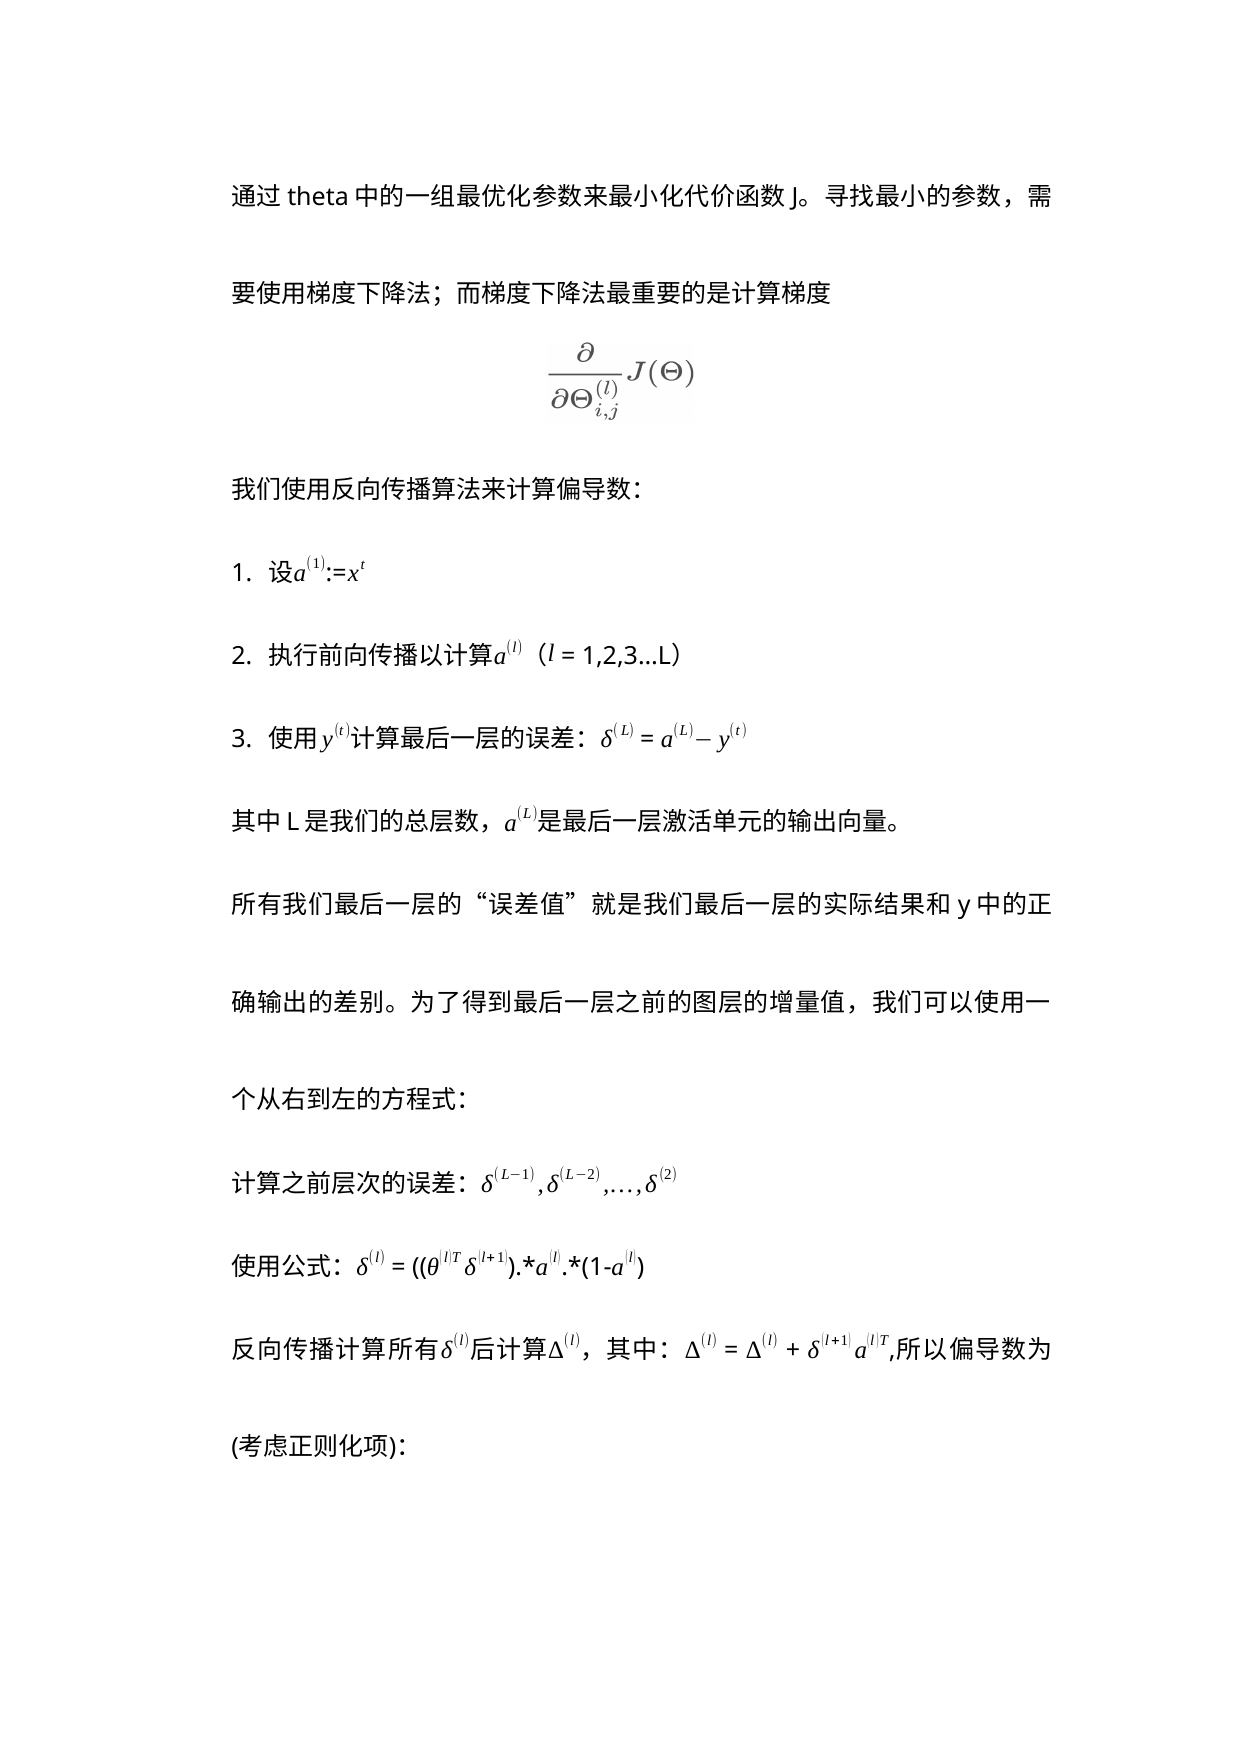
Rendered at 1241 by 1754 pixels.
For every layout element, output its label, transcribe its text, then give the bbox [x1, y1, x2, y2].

text 我们使用反向传播算法来计算偏导数： [187, 455, 1053, 520]
text 其中L是我们的总层数，是最后一层激活单元的输出向量。 [231, 787, 1053, 852]
list 执行前向传播以计算（ = 1,2,3…L） [231, 621, 1053, 686]
text 所有我们最后一层的“误差值”就是我们最后一层的实际结果和y中的正确输出的差别。为了得到最后一层之前的图层的增量值，我们可以使用一个从右到左的方程式： [231, 871, 1053, 1131]
picture [546, 342, 695, 422]
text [231, 162, 1053, 324]
text 反向传播计算所有后计算，其中： = + ,所以偏导数为(考虑正则化项)： [231, 1315, 1053, 1477]
list 使用计算最后一层的误差： = [231, 704, 1053, 769]
list 设:= [231, 538, 1053, 603]
text 计算之前层次的误差： [231, 1149, 1053, 1214]
text 使用公式： = (().*.*(1-) [231, 1232, 1053, 1297]
